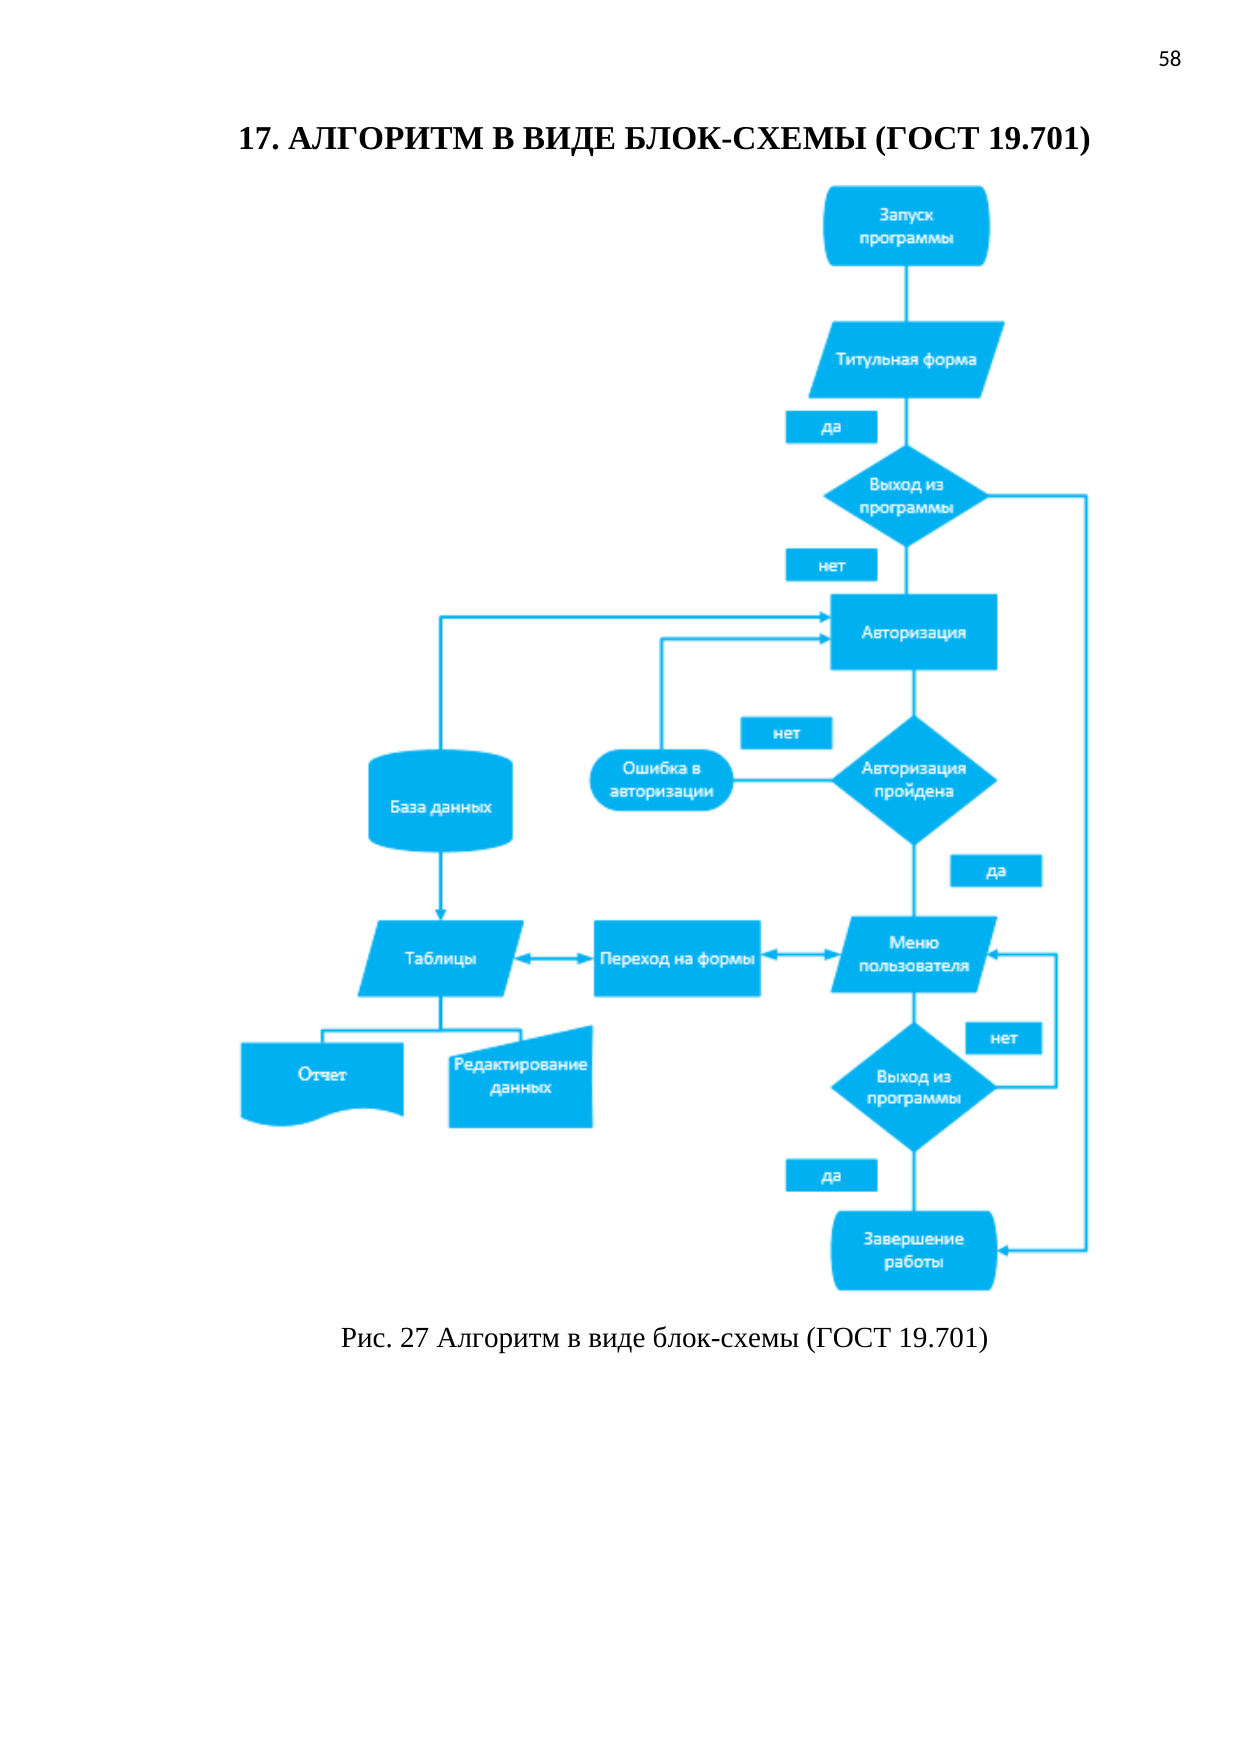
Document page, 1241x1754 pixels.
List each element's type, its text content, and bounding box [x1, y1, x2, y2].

text Рис. 27 Алгоритм в виде блок-схемы (ГОСТ 19.701) [177, 1321, 1152, 1354]
picture [236, 183, 1093, 1296]
text 17. АЛГОРИТМ В ВИДЕ БЛОК-СХЕМЫ (ГОСТ 19.701) [177, 118, 1152, 156]
